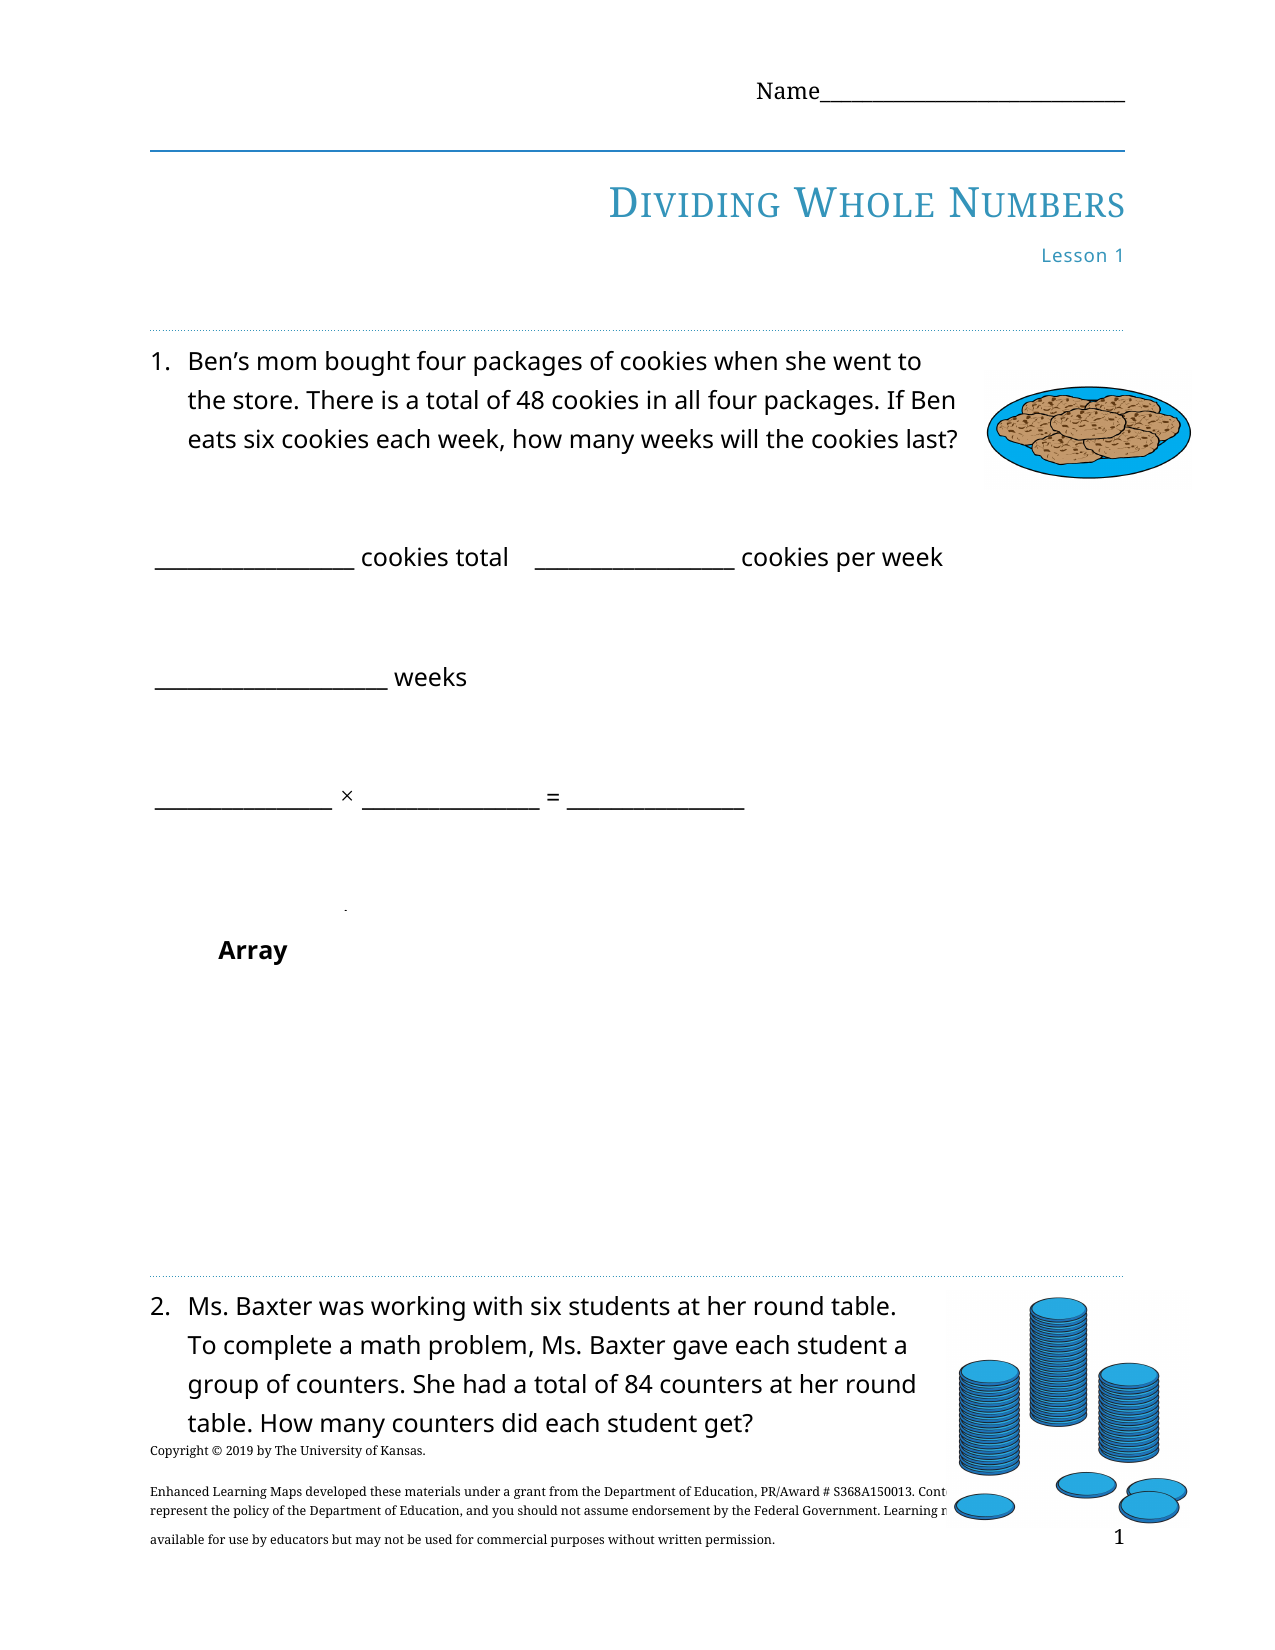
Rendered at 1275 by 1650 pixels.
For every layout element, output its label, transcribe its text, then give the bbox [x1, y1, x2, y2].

text Ben’s mom bought four packages of cookies when she went to the store. There is a total of 48 cookies in all four packages. If Ben eats six cookies each week, how many weeks will the cookies last? [150, 330, 1125, 456]
picture [977, 1441, 1193, 1530]
subtitle Lesson 1 [150, 242, 1125, 268]
text Ms. Baxter was working with six students at her round table. To complete a math problem, Ms. Baxter gave each student a group of counters. She had a total of 84 counters at her round table. How many counters did each student get? [150, 1276, 1125, 1440]
picture [983, 370, 1193, 492]
title Dividing Whole Numbers [150, 152, 1125, 230]
